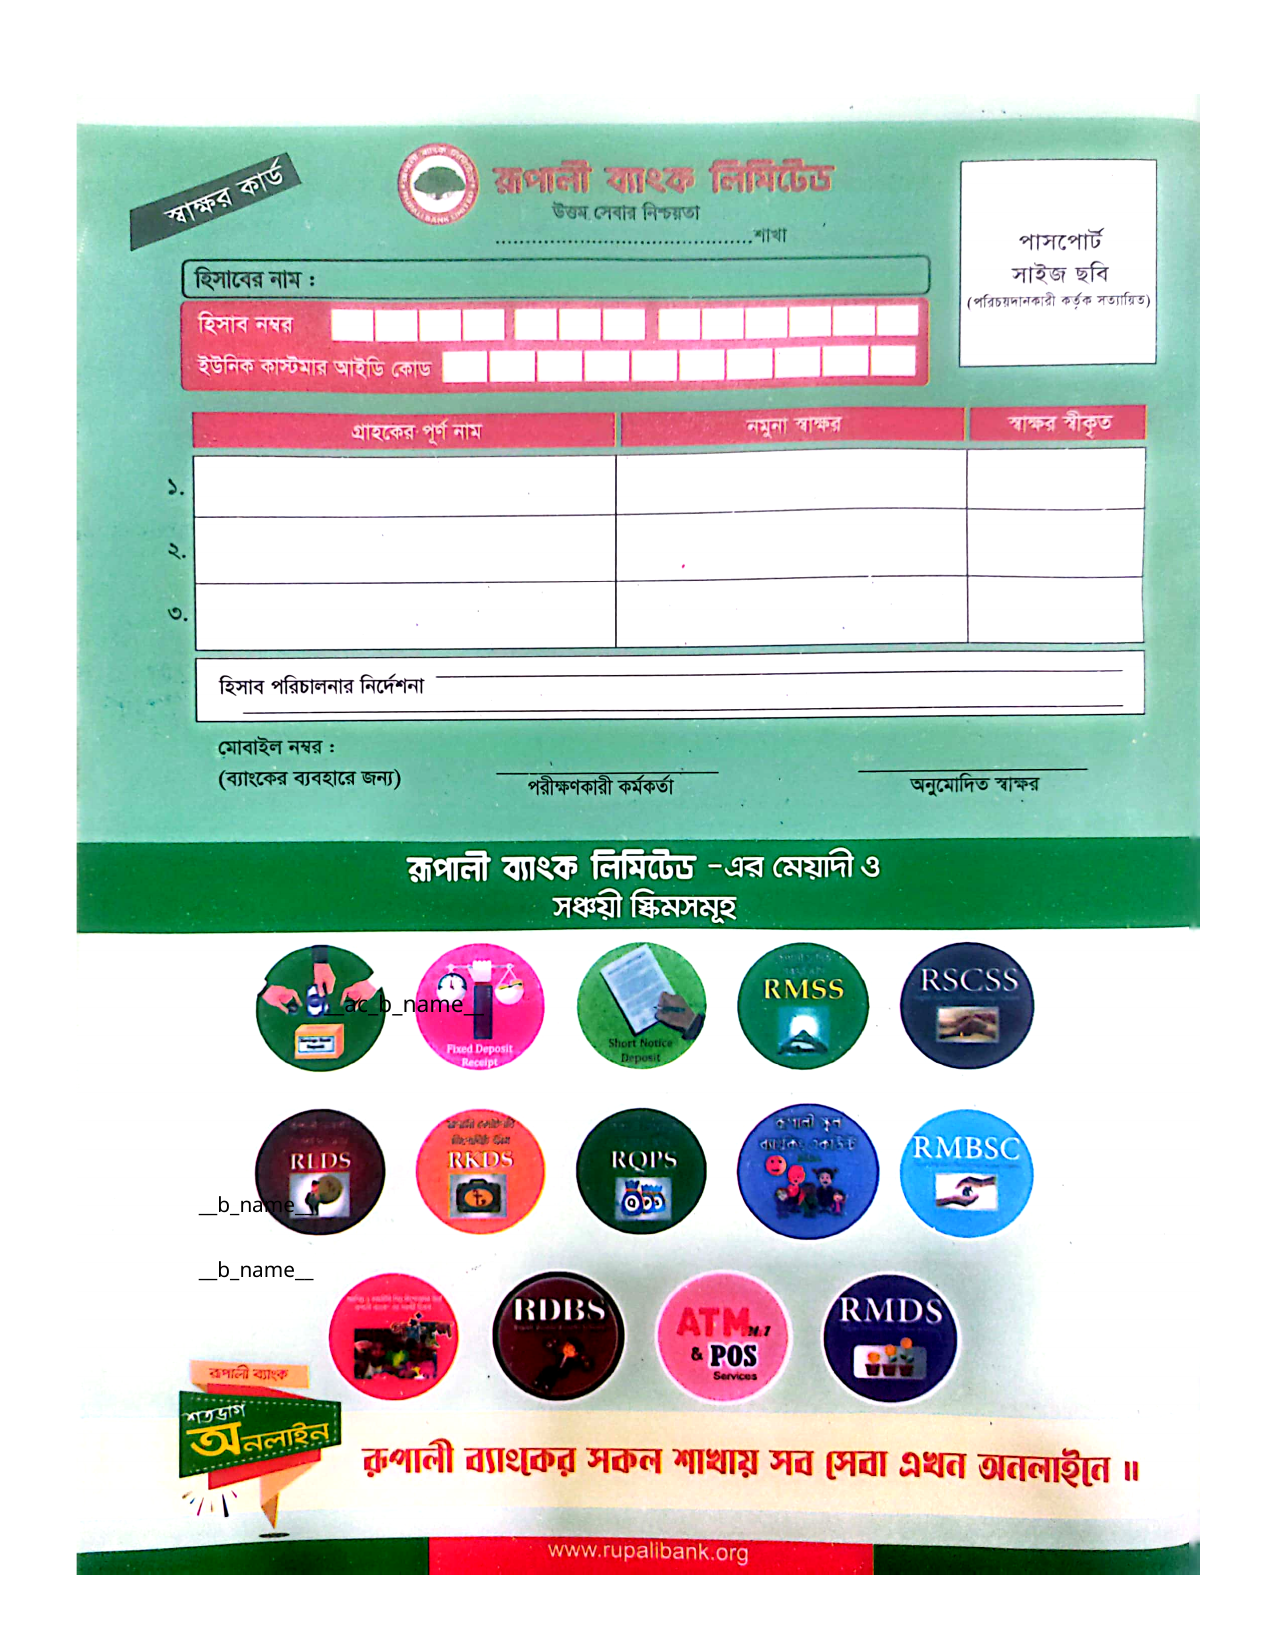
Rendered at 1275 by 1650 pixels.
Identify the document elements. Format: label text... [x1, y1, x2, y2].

text __b_name__ [75, 1190, 1200, 1219]
picture [76, 94, 1200, 988]
text __ac_b_name__ [75, 988, 1200, 1019]
picture [76, 1019, 1200, 1190]
text __b_name__ [75, 1255, 1200, 1284]
picture [76, 1219, 1200, 1255]
picture [76, 1284, 1200, 1575]
